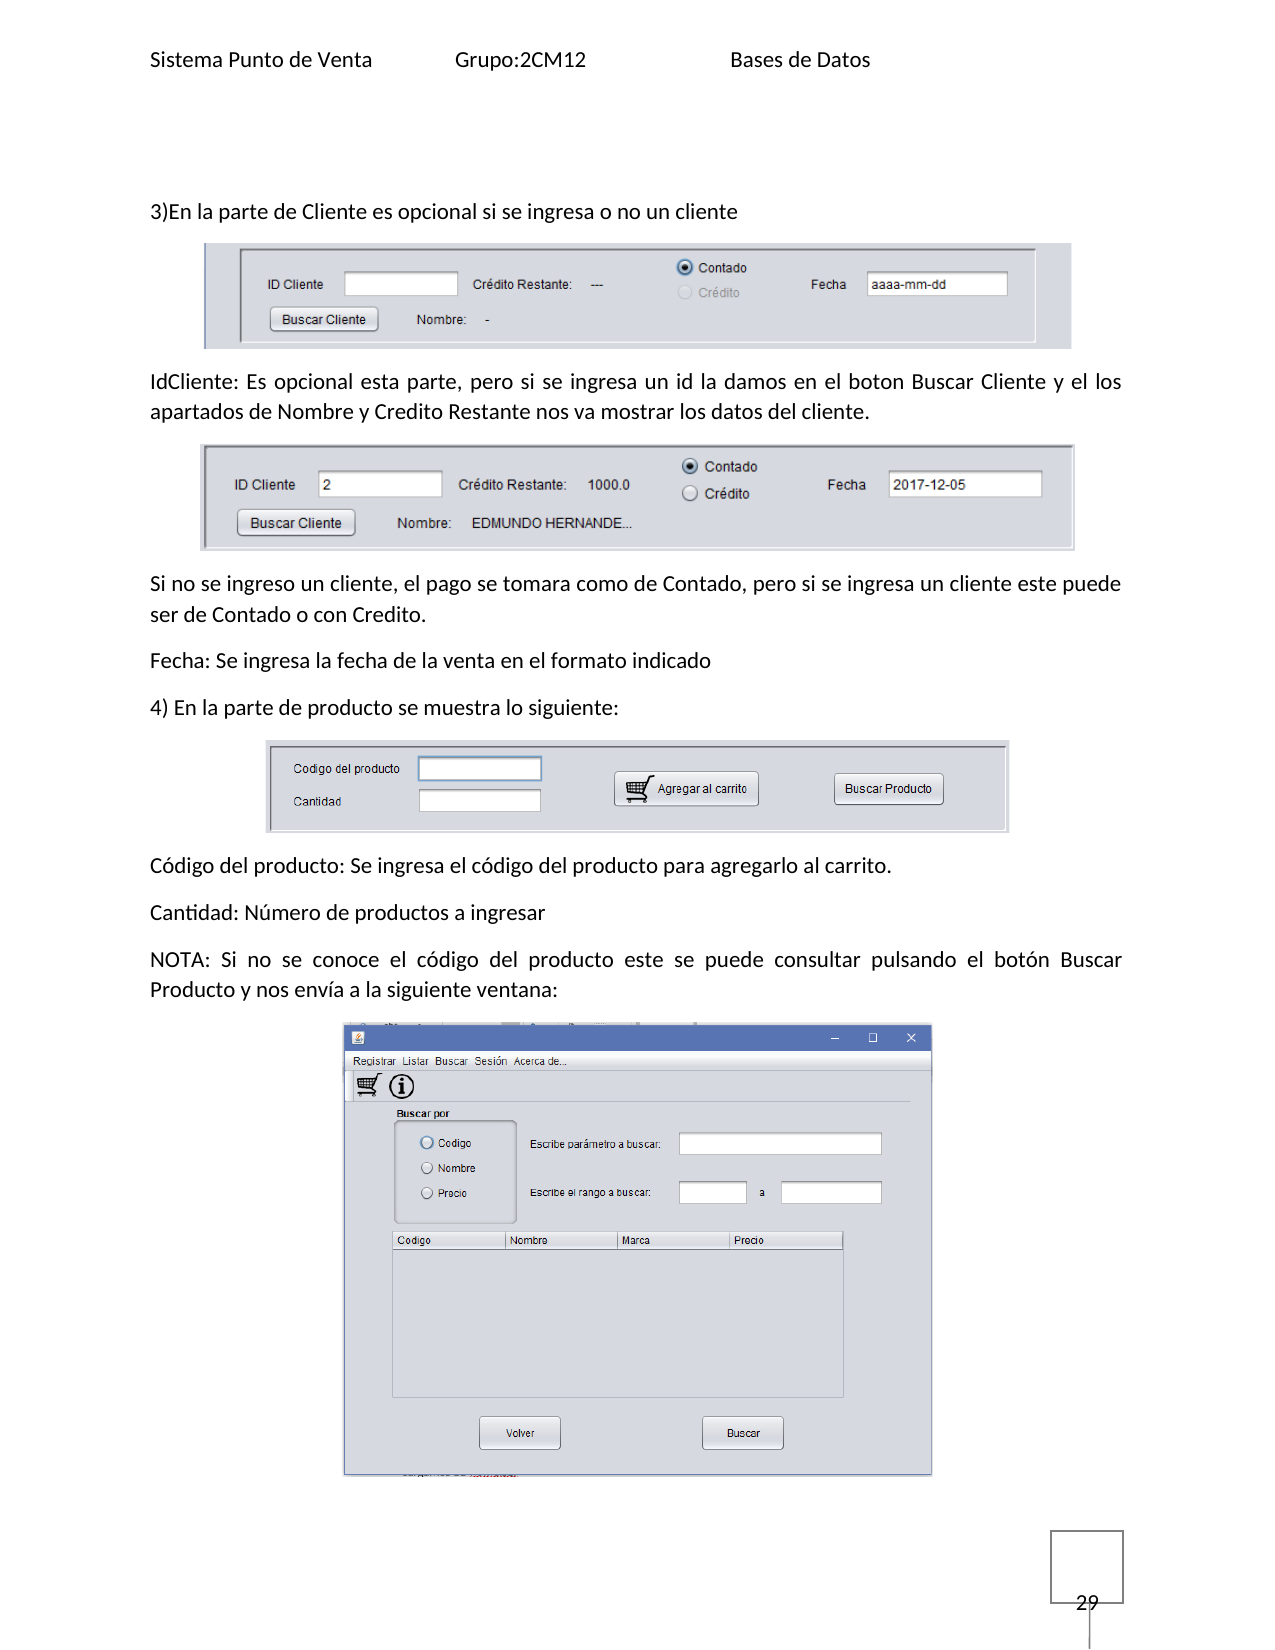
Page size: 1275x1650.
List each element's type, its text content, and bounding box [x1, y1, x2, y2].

text 3)En la parte de Cliente es opcional si se ingresa o no un cliente [150, 197, 1125, 225]
picture [265, 740, 1010, 833]
picture [342, 1022, 933, 1477]
text Fecha: Se ingresa la fecha de la venta en el formato indicado [150, 647, 1125, 674]
picture [200, 444, 1075, 551]
text NOTA: Si no se conoce el código del producto este se puede consultar pulsando el botón Buscar Producto y nos envía a la siguiente ventana: [150, 945, 1125, 1003]
picture [203, 243, 1072, 349]
text Cantidad: Número de productos a ingresar [150, 898, 1125, 926]
text Si no se ingreso un cliente, el pago se tomara como de Contado, pero si se ingresa un cliente este puede ser de Contado o con Credito. [150, 569, 1125, 628]
text 4) En la parte de producto se muestra lo siguiente: [150, 693, 1125, 721]
text IdCliente: Es opcional esta parte, pero si se ingresa un id la damos en el boton Buscar Cliente y el los apartados de Nombre y Credito Restante nos va mostrar los datos del cliente. [150, 367, 1125, 426]
text Código del producto: Se ingresa el código del producto para agregarlo al carrito. [150, 851, 1125, 879]
